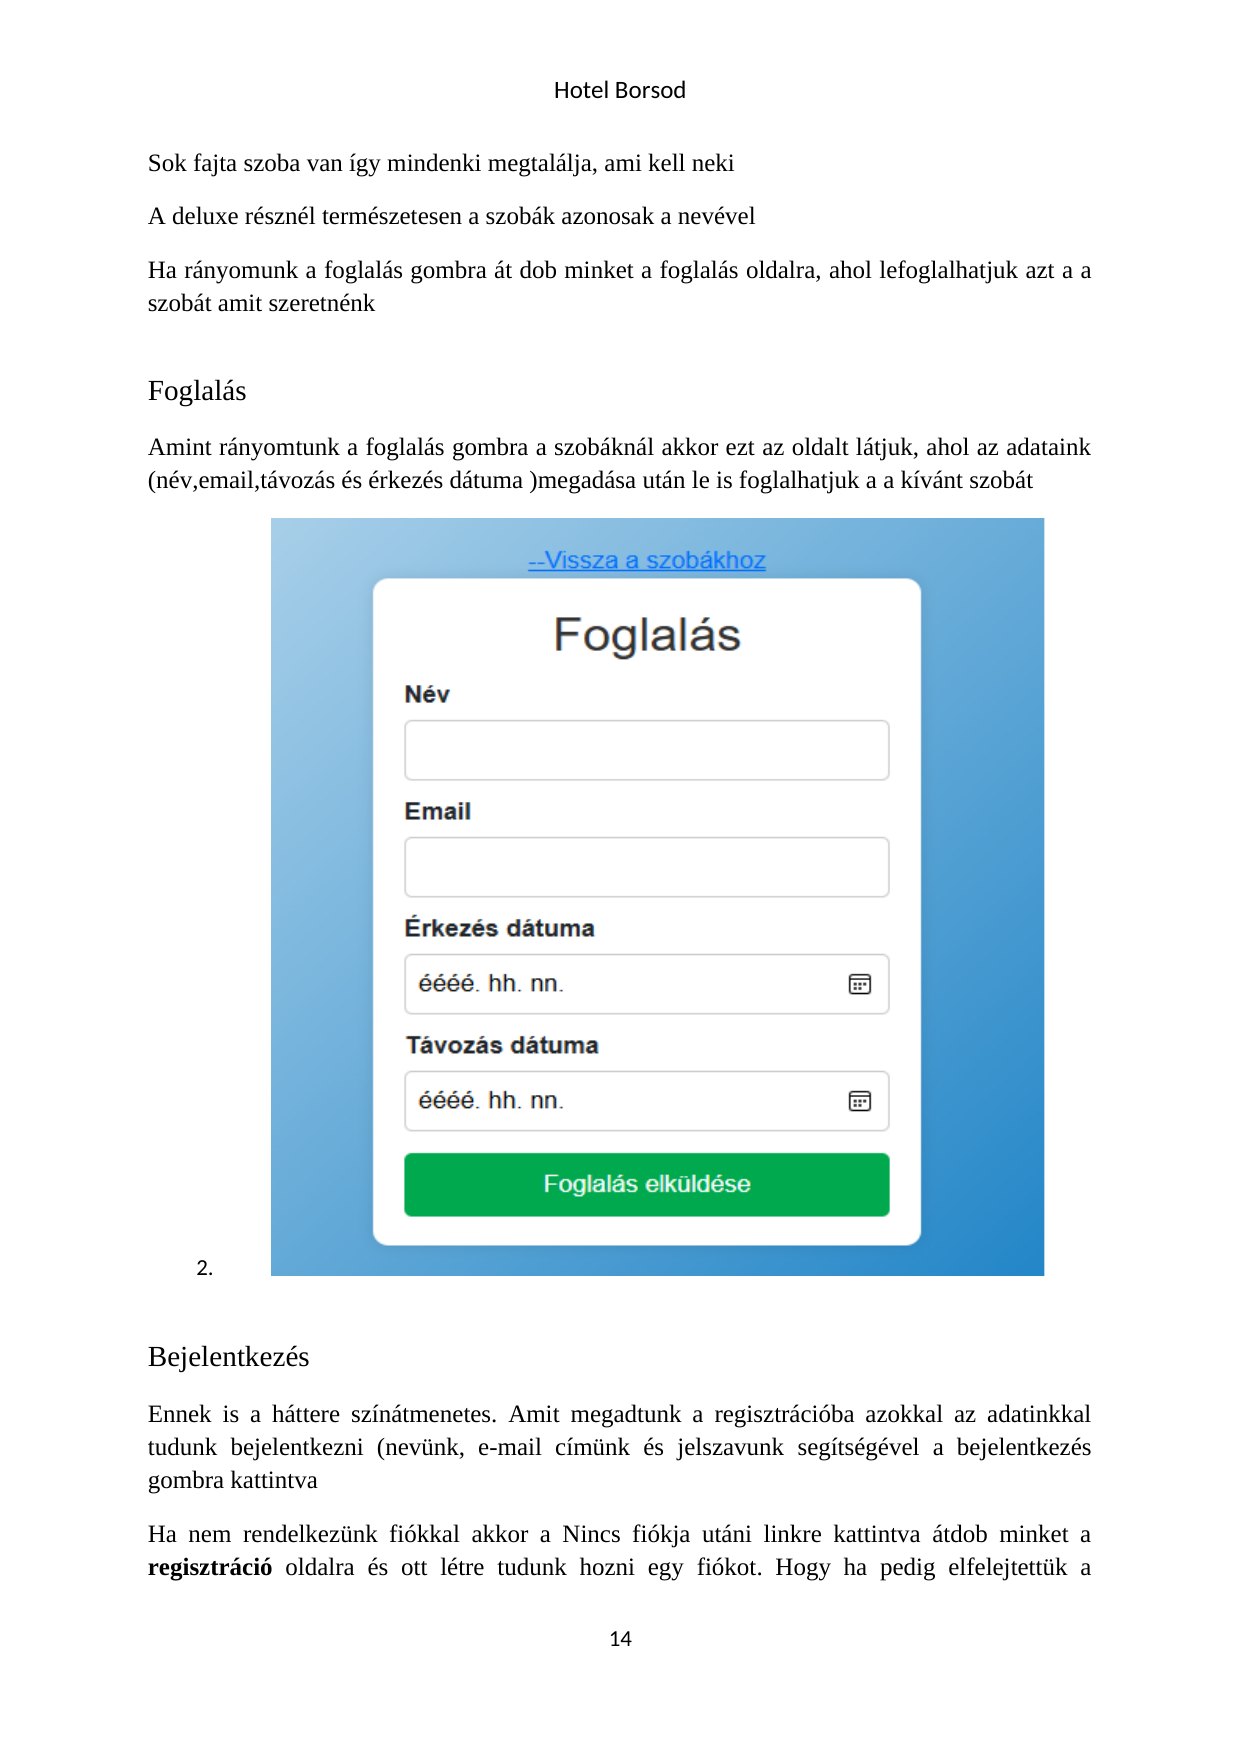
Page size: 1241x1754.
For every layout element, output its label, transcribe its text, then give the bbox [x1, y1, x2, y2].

text A deluxe résznél természetesen a szobák azonosak a nevével [148, 201, 1093, 230]
text Amint rányomtunk a foglalás gombra a szobáknál akkor ezt az oldalt látjuk, ahol az adataink (név,email,távozás és érkezés dátuma )megadása után le is foglalhatjuk a a kívánt szobát [148, 432, 1093, 494]
text Bejelentkezés [148, 1339, 1093, 1373]
text Ennek is a háttere színátmenetes. Amit megadtunk a regisztrációba azokkal az adatinkkal tudunk bejelentkezni (nevünk, e-mail címünk és jelszavunk segítségével a bejelentkezés gombra kattintva [148, 1399, 1093, 1494]
picture [271, 518, 1045, 1276]
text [148, 1519, 1093, 1581]
text Ha rányomunk a foglalás gombra át dob minket a foglalás oldalra, ahol lefoglalhatjuk azt a a szobát amit szeretnénk [148, 255, 1093, 317]
text Foglalás [148, 373, 1093, 406]
text Sok fajta szoba van így mindenki megtalálja, ami kell neki [148, 148, 1093, 176]
